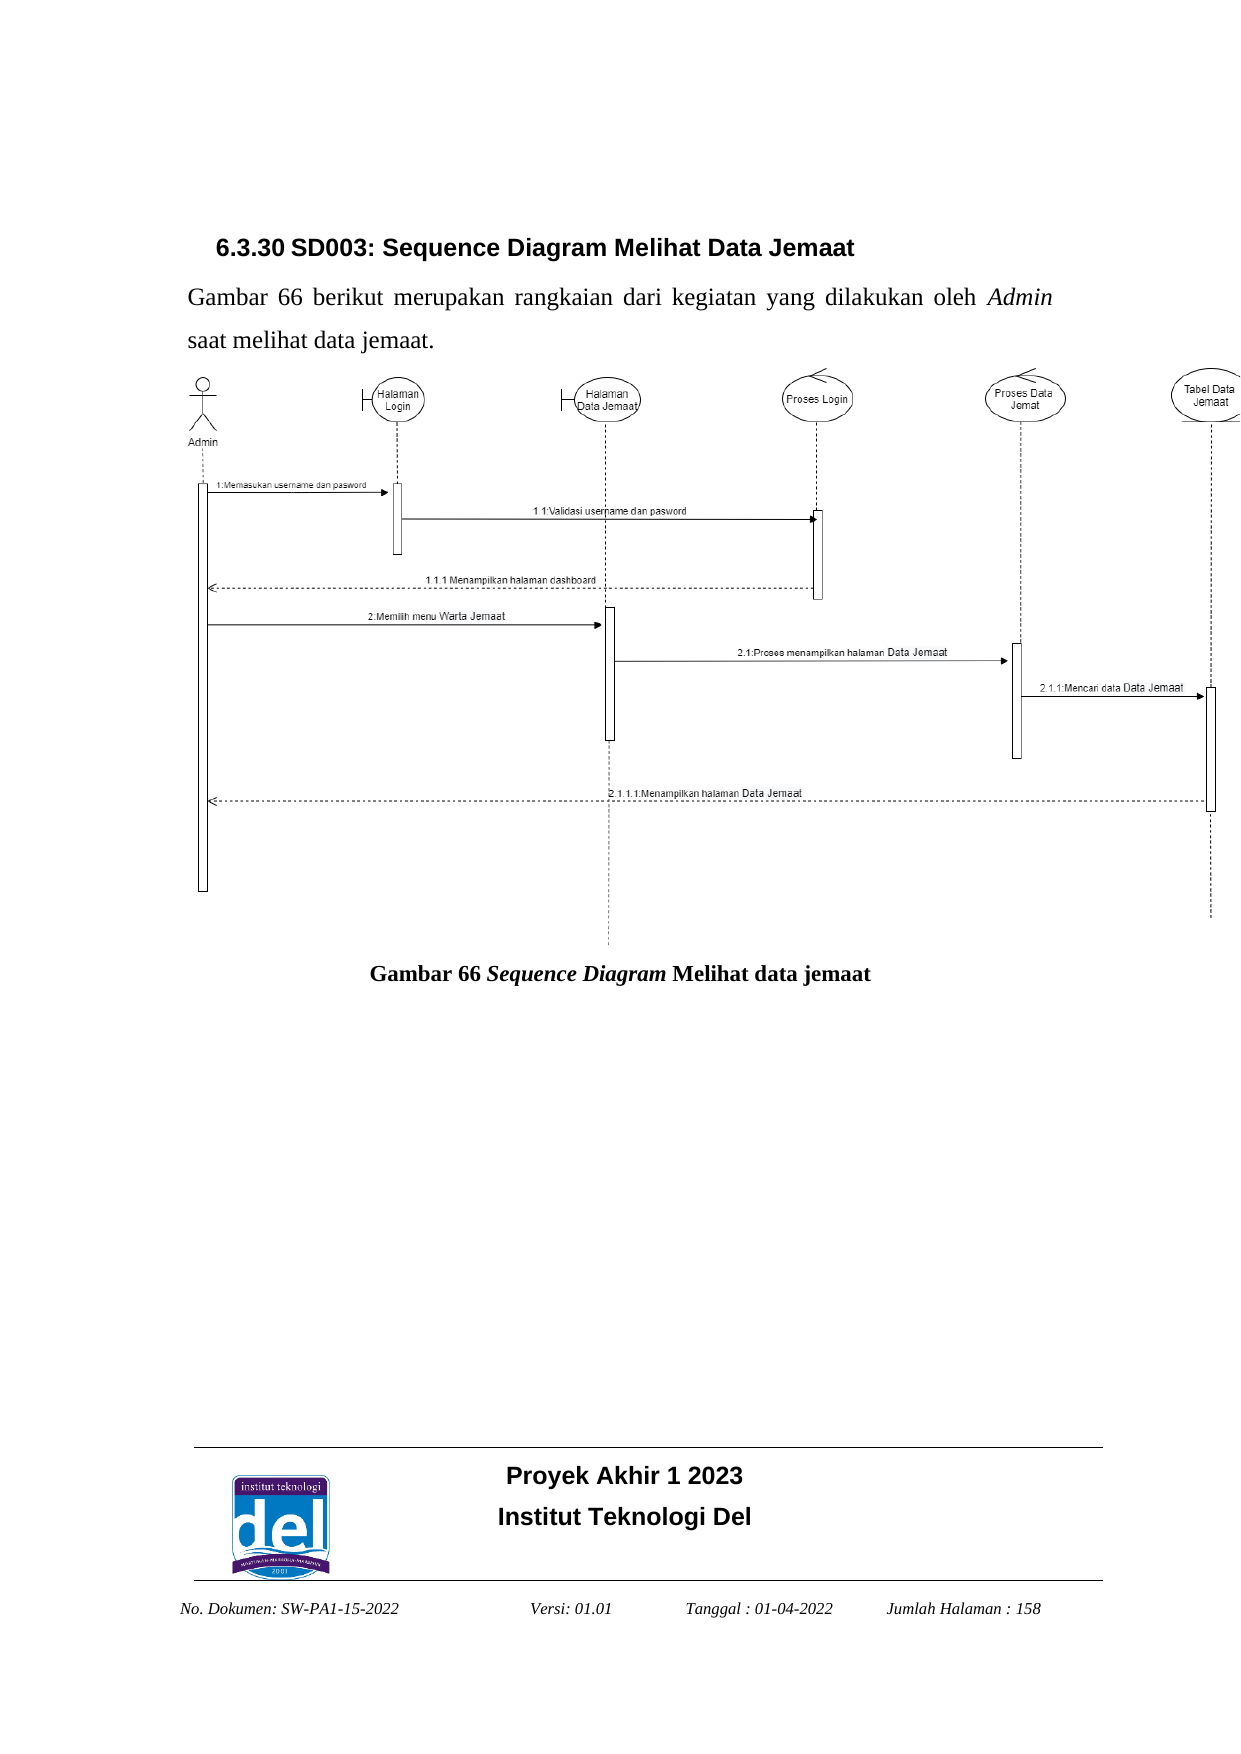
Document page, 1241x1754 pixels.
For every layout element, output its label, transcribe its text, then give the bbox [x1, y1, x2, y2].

picture [226, 1473, 332, 1580]
text Gambar 66 Sequence Diagram Melihat data jemaat [187, 959, 1053, 986]
picture [187, 368, 1241, 946]
text Gambar 66 berikut merupakan rangkaian dari kegiatan yang dilakukan oleh Admin saat melihat data jemaat. [187, 282, 1053, 354]
subtitle SD003: Sequence Diagram Melihat Data Jemaat [216, 232, 1053, 261]
